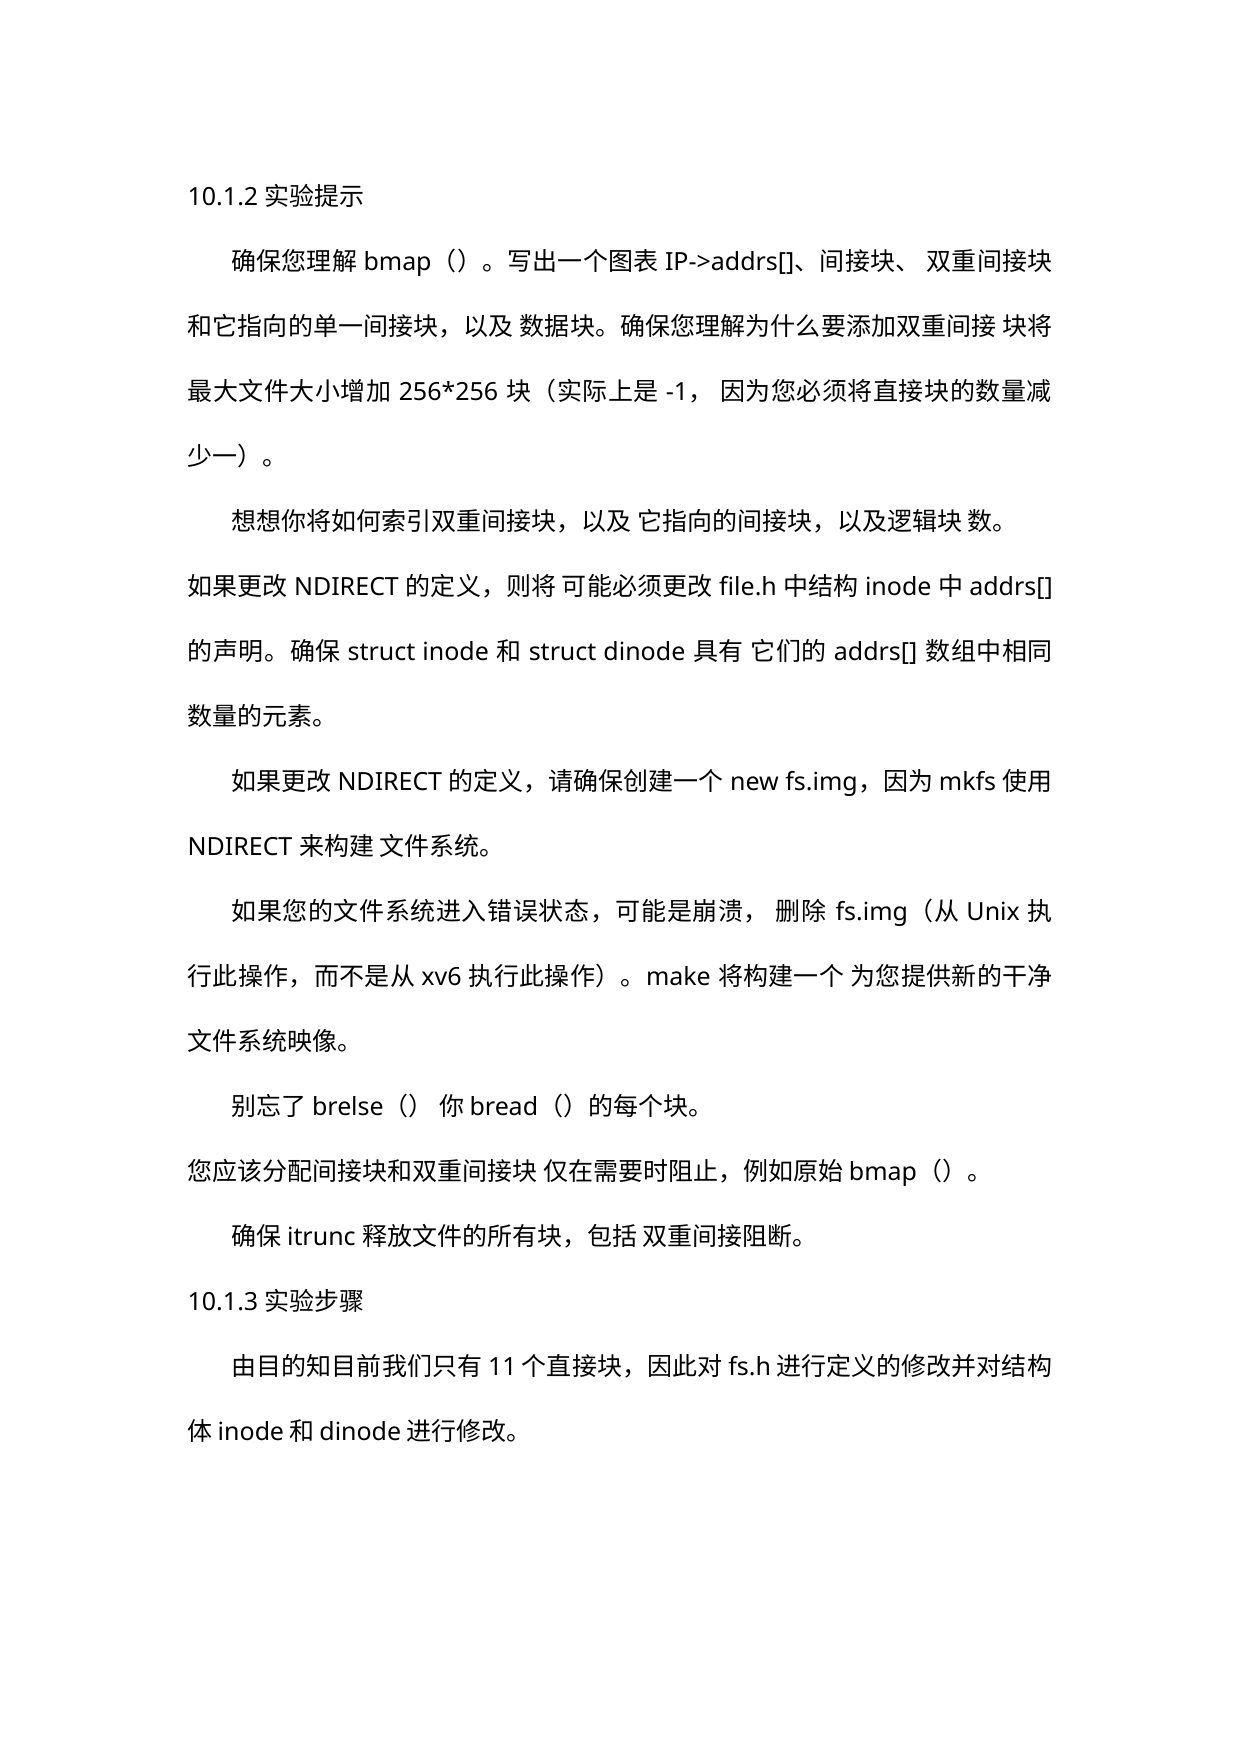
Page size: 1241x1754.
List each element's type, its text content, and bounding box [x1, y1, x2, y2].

text 别忘了 brelse（） 你bread（）的每个块。 [187, 1072, 1053, 1137]
text 如果更改 NDIRECT 的定义，则将 可能必须更改 file.h 中结构 inode 中 addrs[] 的声明。确保 struct inode 和 struct dinode 具有 它们的 addrs[] 数组中相同数量的元素。 [187, 552, 1053, 747]
text 10.1.3 实验步骤 [187, 1267, 1053, 1332]
text 由目的知目前我们只有11个直接块，因此对fs.h进行定义的修改并对结构体inode和dinode进行修改。 [187, 1332, 1053, 1462]
text 如果您的文件系统进入错误状态，可能是崩溃， 删除 fs.img（从 Unix 执行此操作，而不是从 xv6 执行此操作）。make 将构建一个 为您提供新的干净文件系统映像。 [187, 877, 1053, 1072]
text 10.1.2 实验提示 [187, 162, 1053, 227]
text 如果更改 NDIRECT 的定义，请确保创建一个 new fs.img，因为 mkfs 使用 NDIRECT 来构建 文件系统。 [187, 747, 1053, 877]
text 确保您理解 bmap（）。写出一个图表 IP->addrs[]、间接块、 双重间接块和它指向的单一间接块，以及 数据块。确保您理解为什么要添加双重间接 块将最大文件大小增加 256*256 块（实际上是 -1， 因为您必须将直接块的数量减少一）。 [187, 227, 1053, 487]
text 您应该分配间接块和双重间接块 仅在需要时阻止，例如原始 bmap（）。 [187, 1137, 1053, 1202]
text 确保 itrunc 释放文件的所有块，包括 双重间接阻断。 [187, 1202, 1053, 1267]
text 想想你将如何索引双重间接块，以及 它指向的间接块，以及逻辑块 数。 [187, 487, 1053, 552]
